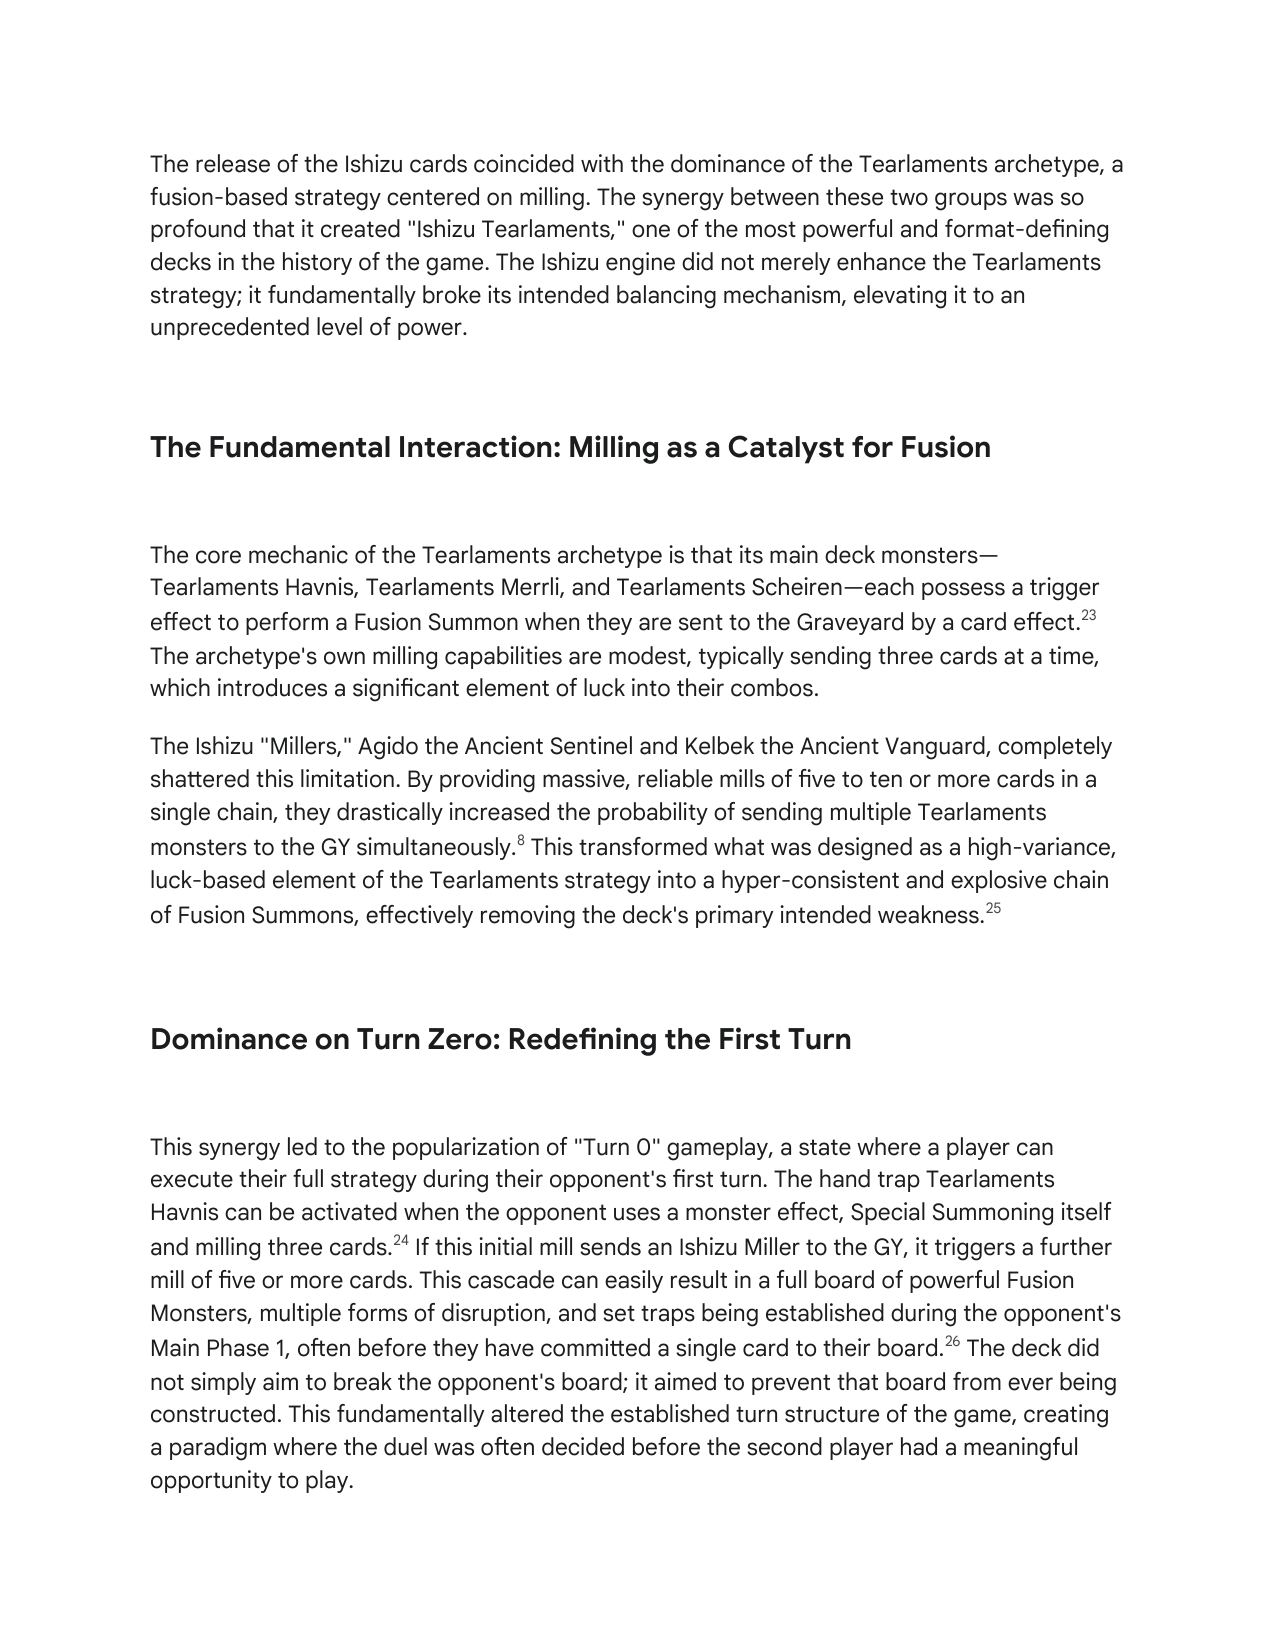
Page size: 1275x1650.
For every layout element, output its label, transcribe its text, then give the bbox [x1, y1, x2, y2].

text This synergy led to the popularization of "Turn 0" gameplay, a state where a player can execute their full strategy during their opponent's first turn. The hand trap Tearlaments Havnis can be activated when the opponent uses a monster effect, Special Summoning itself and milling three cards.24 If this initial mill sends an Ishizu Miller to the GY, it triggers a further mill of five or more cards. This cascade can easily result in a full board of powerful Fusion Monsters, multiple forms of disruption, and set traps being established during the opponent's Main Phase 1, often before they have committed a single card to their board.26 The deck did not simply aim to break the opponent's board; it aimed to prevent that board from ever being constructed. This fundamentally altered the established turn structure of the game, creating a paradigm where the duel was often decided before the second player had a meaningful opportunity to play. [150, 1133, 1125, 1494]
text The Ishizu "Millers," Agido the Ancient Sentinel and Kelbek the Ancient Vanguard, completely shattered this limitation. By providing massive, reliable mills of five to ten or more cards in a single chain, they drastically increased the probability of sending multiple Tearlaments monsters to the GY simultaneously.8 This transformed what was designed as a high-variance, luck-based element of the Tearlaments strategy into a hyper-consistent and explosive chain of Fusion Summons, effectively removing the deck's primary intended weakness.25 [150, 732, 1125, 931]
text The core mechanic of the Tearlaments archetype is that its main deck monsters—Tearlaments Havnis, Tearlaments Merrli, and Tearlaments Scheiren—each possess a trigger effect to perform a Fusion Summon when they are sent to the Graveyard by a card effect.23 The archetype's own milling capabilities are modest, typically sending three cards at a time, which introduces a significant element of luck into their combos. [150, 541, 1125, 703]
subtitle The Fundamental Interaction: Milling as a Catalyst for Fusion [150, 429, 1125, 466]
text The release of the Ishizu cards coincided with the dominance of the Tearlaments archetype, a fusion-based strategy centered on milling. The synergy between these two groups was so profound that it created "Ishizu Tearlaments," one of the most powerful and format-defining decks in the history of the game. The Ishizu engine did not merely enhance the Tearlaments strategy; it fundamentally broke its intended balancing mechanism, elevating it to an unprecedented level of power. [150, 150, 1125, 342]
subtitle Dominance on Turn Zero: Redefining the First Turn [150, 1021, 1125, 1057]
